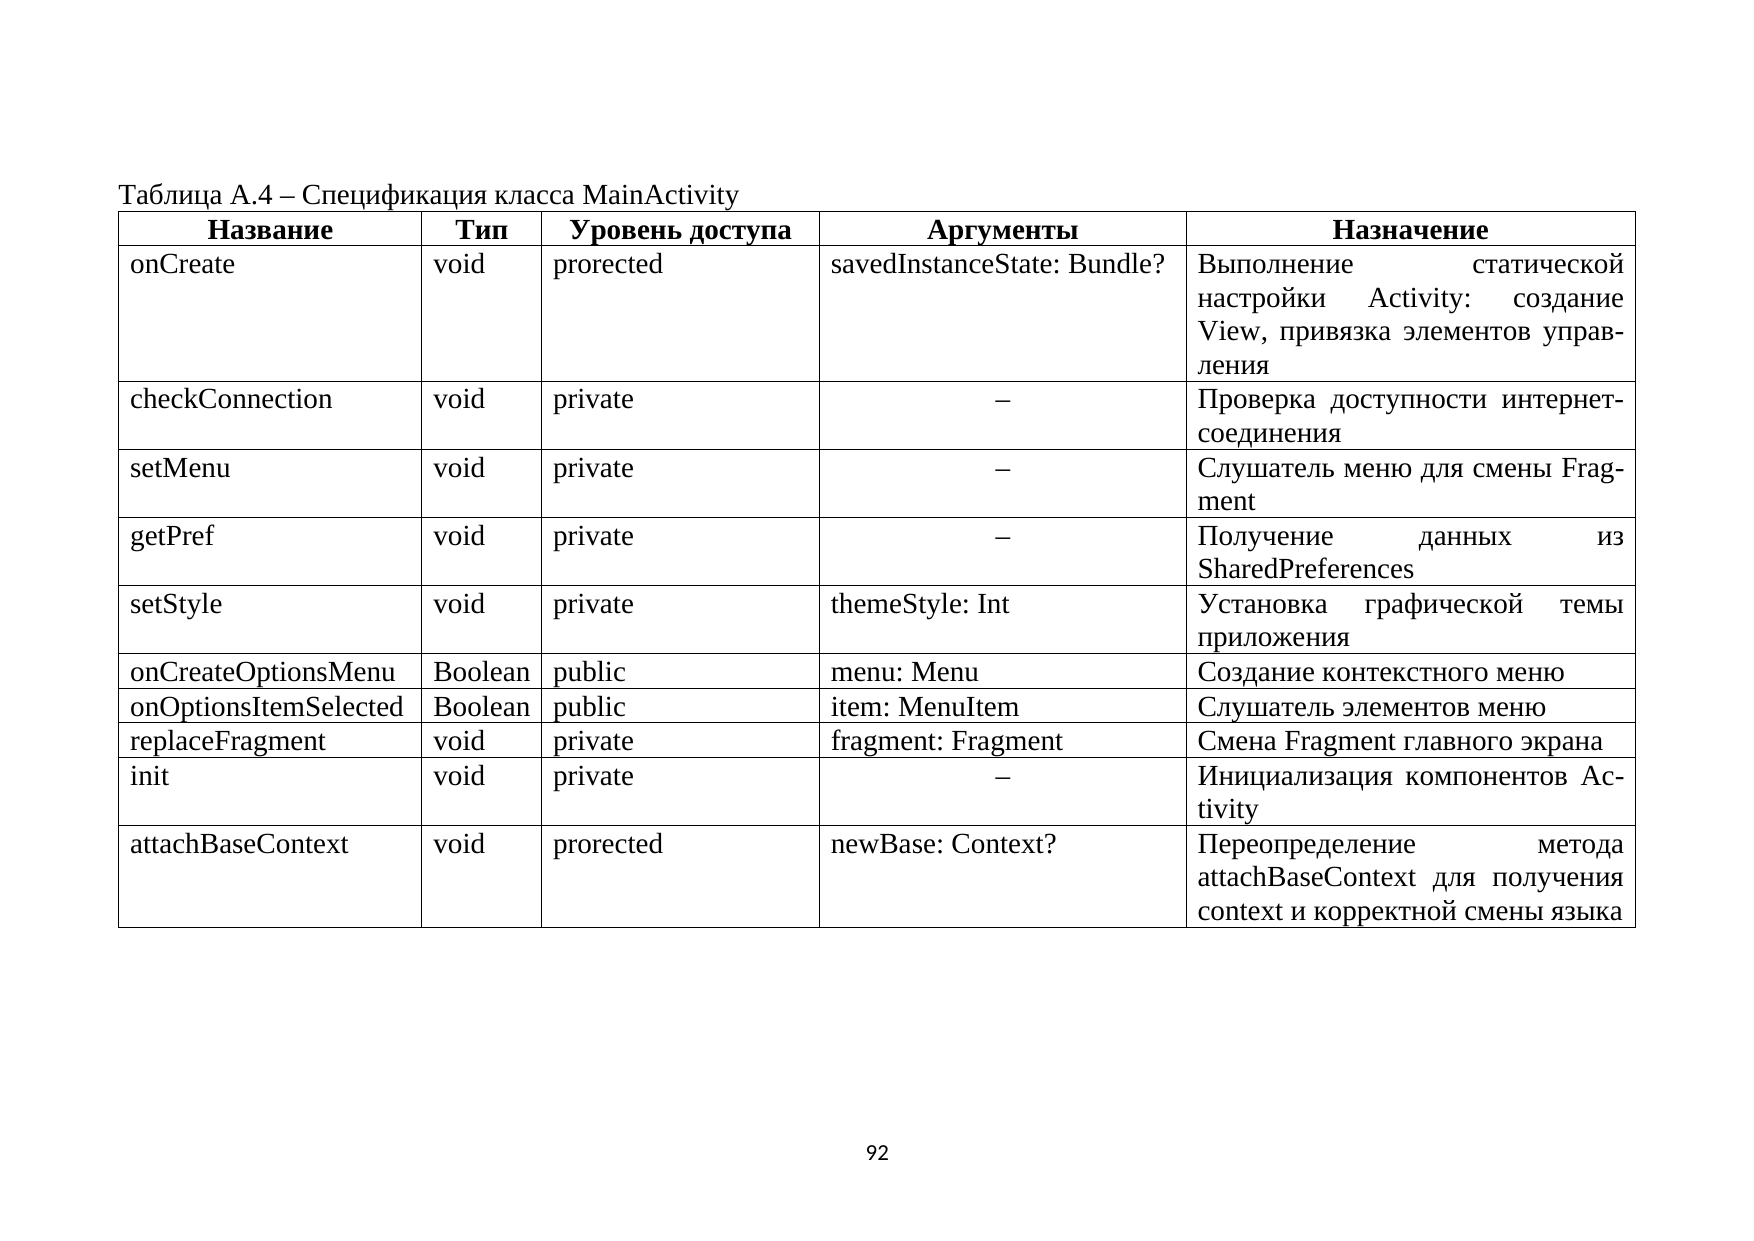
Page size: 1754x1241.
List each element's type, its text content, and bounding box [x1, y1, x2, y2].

table_header Аргументы [820, 212, 1186, 245]
table_cell Установка графической темы приложения [1187, 586, 1635, 653]
table_cell setStyle [119, 586, 421, 653]
table_cell onOptionsItemSelected [119, 689, 421, 722]
table_cell void [422, 758, 541, 825]
table_cell setMenu [119, 450, 421, 517]
table_cell prorected [542, 246, 819, 381]
table_header Уровень доступа [542, 212, 819, 245]
table_cell void [422, 723, 541, 757]
table_cell Переопределение метода attachBaseContext для получения context и корректной смены языка [1187, 826, 1635, 927]
table_header Тип [422, 212, 541, 245]
table_cell Инициализация компонентов Activity [1187, 758, 1635, 825]
table_cell – [820, 450, 1186, 517]
table_cell Получение данных из SharedPreferences [1187, 518, 1635, 585]
table_cell Смена Fragment главного экрана [1187, 723, 1635, 757]
table_cell Создание контекстного меню [1187, 654, 1635, 688]
table_cell void [422, 382, 541, 449]
table_cell void [422, 450, 541, 517]
table_header Название [119, 212, 421, 245]
table_cell init [119, 758, 421, 825]
table_header Назначение [1187, 212, 1635, 245]
table_cell Проверка доступности интернет-соединения [1187, 382, 1635, 449]
table_cell menu: Menu [820, 654, 1186, 688]
table_cell – [820, 382, 1186, 449]
table_cell fragment: Fragment [820, 723, 1186, 757]
table_cell replaceFragment [119, 723, 421, 757]
table_cell public [542, 689, 819, 722]
table_cell item: MenuItem [820, 689, 1186, 722]
table_cell savedInstanceState: Bundle? [820, 246, 1186, 381]
table_cell public [542, 654, 819, 688]
table_cell Boolean [422, 654, 541, 688]
table_cell Boolean [422, 689, 541, 722]
table_cell onCreate [119, 246, 421, 381]
table_cell Слушатель меню для смены Fragment [1187, 450, 1635, 517]
table_cell newBase: Context? [820, 826, 1186, 927]
table_cell private [542, 518, 819, 585]
table_cell void [422, 518, 541, 585]
table_cell void [422, 826, 541, 927]
table_cell private [542, 450, 819, 517]
table_cell void [422, 586, 541, 653]
table_cell private [542, 382, 819, 449]
table_cell prorected [542, 826, 819, 927]
text Таблица А.4 – Спецификация класса MainActivity [118, 177, 1636, 211]
table_cell getPref [119, 518, 421, 585]
table_cell attachBaseContext [119, 826, 421, 927]
table_cell themeStyle: Int [820, 586, 1186, 653]
table_cell void [422, 246, 541, 381]
table_cell – [820, 758, 1186, 825]
table_cell private [542, 758, 819, 825]
table_cell Выполнение статической настройки Activity: создание View, привязка элементов управления [1187, 246, 1635, 381]
table_cell Слушатель элементов меню [1187, 689, 1635, 722]
table_cell private [542, 586, 819, 653]
table_cell private [542, 723, 819, 757]
table_cell – [820, 518, 1186, 585]
table_cell onCreateOptionsMenu [119, 654, 421, 688]
table_cell checkConnection [119, 382, 421, 449]
